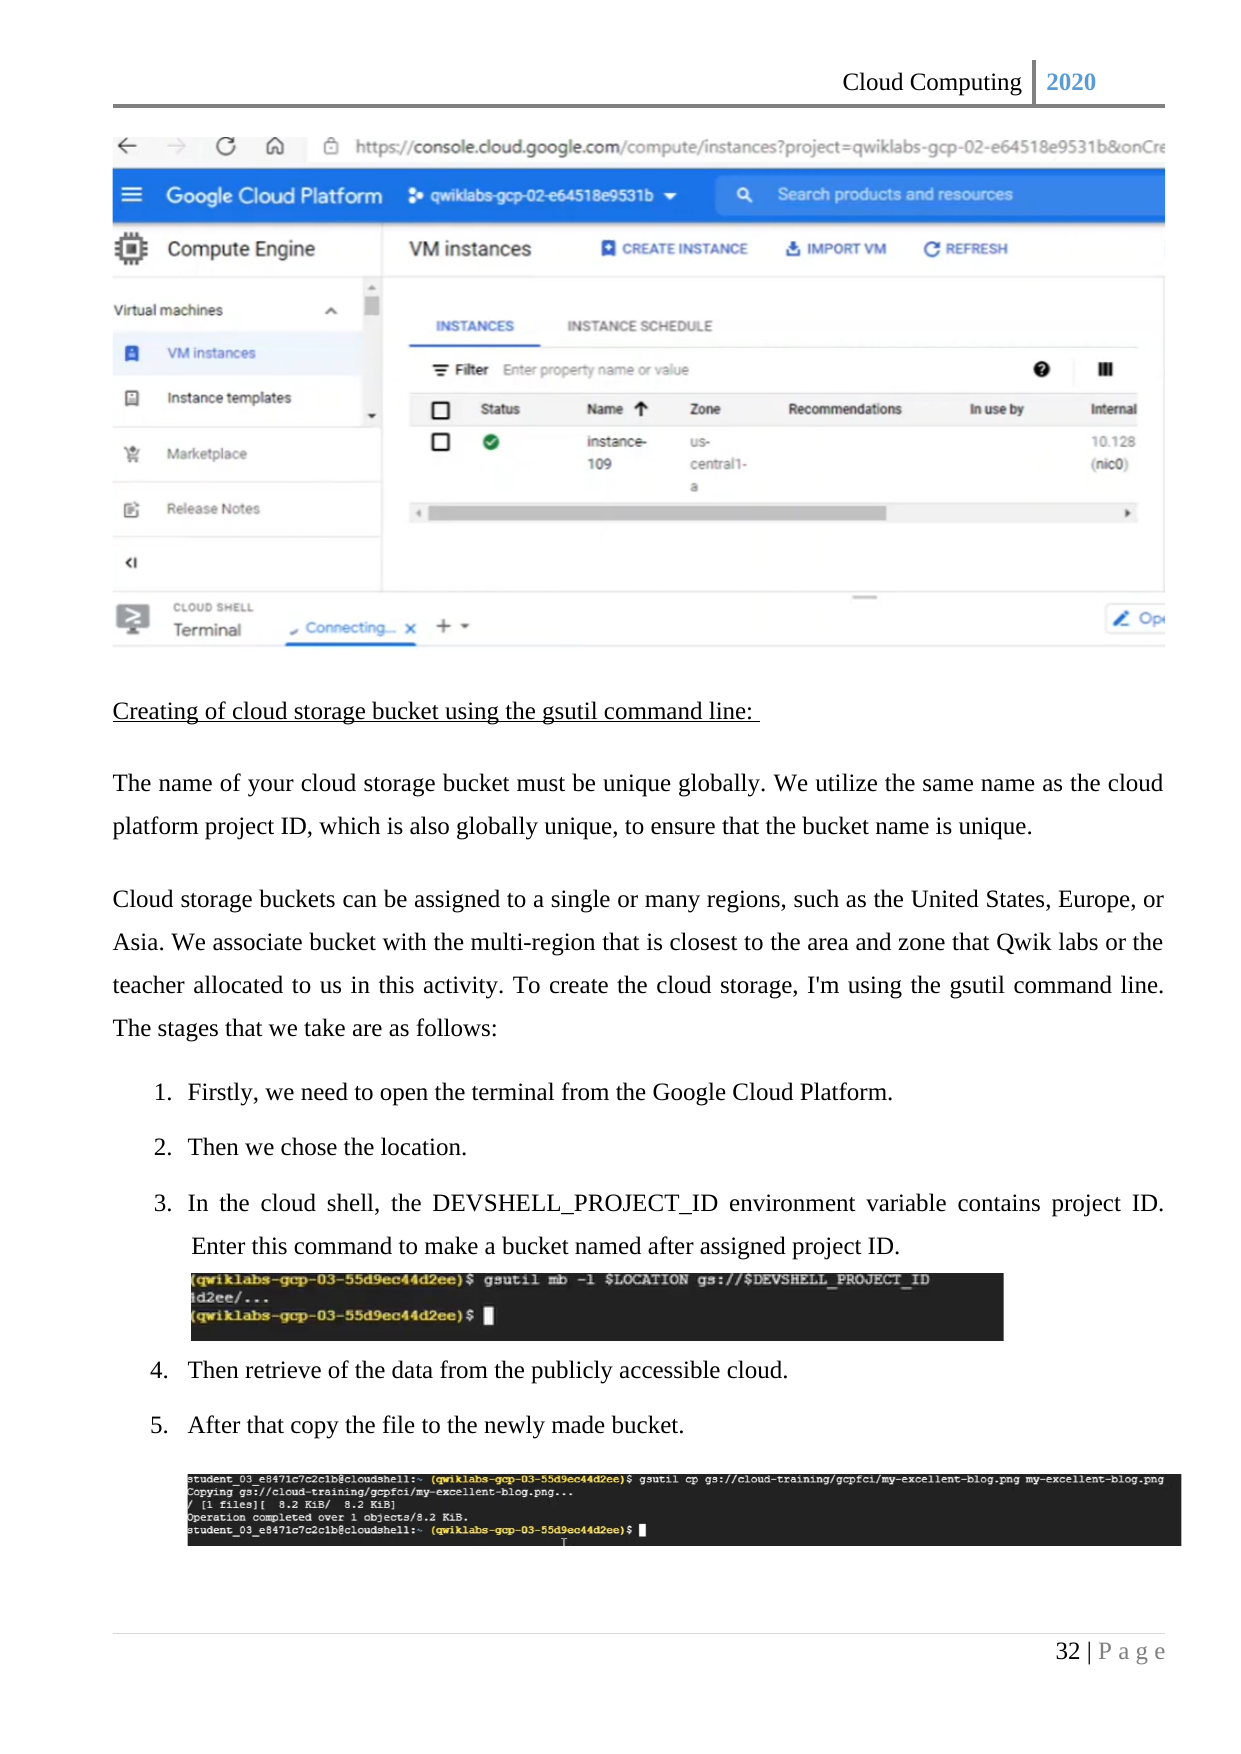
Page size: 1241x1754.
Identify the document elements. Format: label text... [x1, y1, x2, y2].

text The name of your cloud storage bucket must be unique globally. We utilize the same name as the cloud platform project ID, which is also globally unique, to ensure that the bucket name is unique. [112, 768, 1165, 840]
list Then we chose the location. [153, 1132, 1165, 1161]
picture [191, 1273, 1004, 1341]
list Then retrieve of the data from the publicly accessible cloud. [150, 1355, 1165, 1384]
subtitle Creating of cloud storage bucket using the gsutil command line: [112, 696, 1165, 725]
picture [187, 1474, 1182, 1546]
list After that copy the file to the newly made bucket. [150, 1411, 1165, 1439]
list In the cloud shell, the DEVSHELL_PROJECT_ID environment variable contains project ID. Enter this command to make a bucket named after assigned project ID. [153, 1188, 1165, 1259]
text Cloud storage buckets can be assigned to a single or many regions, such as the United States, Europe, or Asia. We associate bucket with the multi-region that is closest to the area and zone that Qwik labs or the teacher allocated to us in this activity. To create the cloud storage, I'm using the gsutil command line. The stages that we take are as follows: [112, 884, 1165, 1042]
picture [112, 137, 1166, 661]
list Firstly, we need to open the terminal from the Google Cloud Platform. [153, 1077, 1165, 1106]
